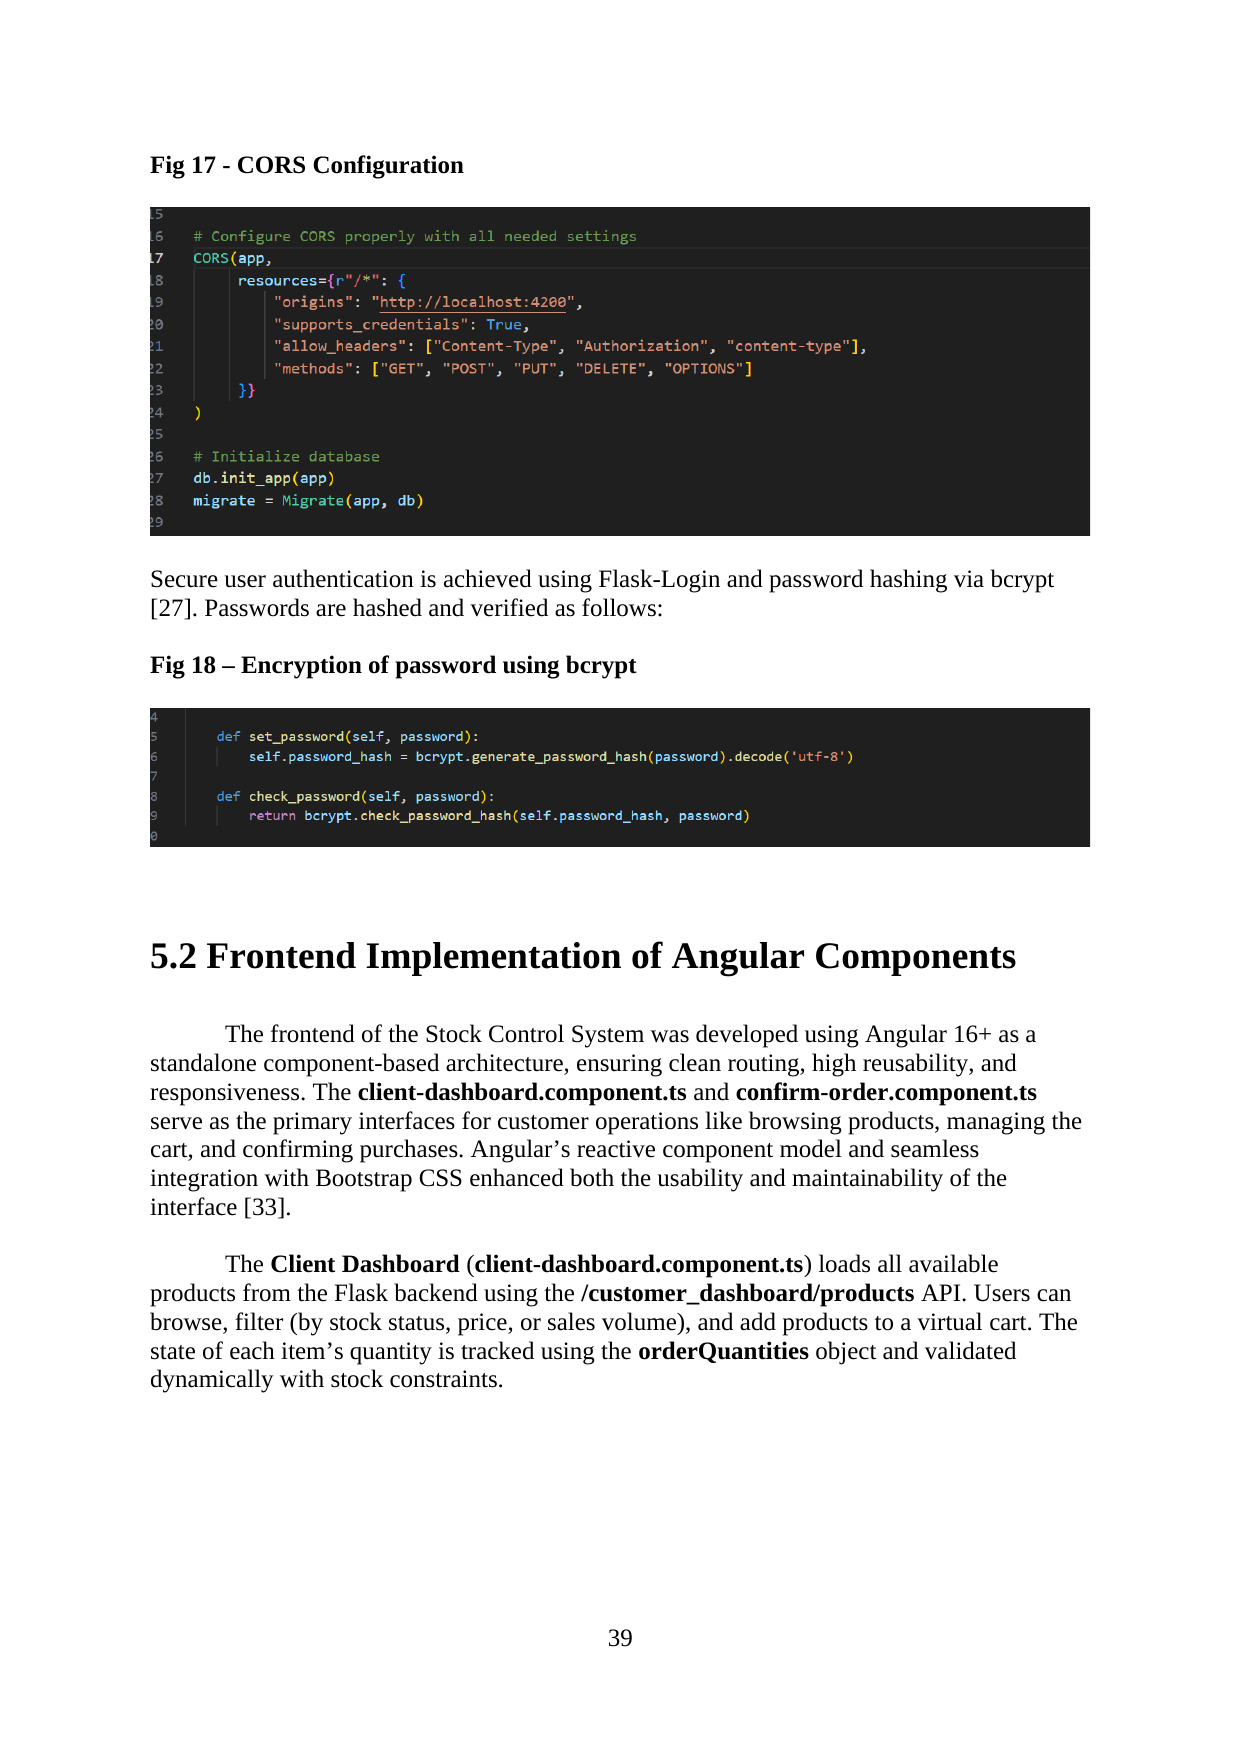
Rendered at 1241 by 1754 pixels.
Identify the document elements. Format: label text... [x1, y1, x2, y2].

picture [150, 708, 1091, 847]
text 5.2 Frontend Implementation of Angular Components The frontend of the Stock Control System was developed using Angular 16+ as a standalone component-based architecture, ensuring clean routing, high reusability, and responsiveness. The client-dashboard.component.ts and confirm-order.component.ts serve as the primary interfaces for customer operations like browsing products, managing the cart, and confirming purchases. Angular’s reactive component model and seamless integration with Bootstrap CSS enhanced both the usability and maintainability of the interface [33]. The Client Dashboard (client-dashboard.component.ts) loads all available products from the Flask backend using the /customer_dashboard/products API. Users can browse, filter (by stock status, price, or sales volume), and add products to a virtual cart. The state of each item’s quantity is tracked using the orderQuantities object and validated dynamically with stock constraints. [150, 933, 1090, 1393]
text Fig 17 - CORS Configuration [150, 150, 1090, 179]
picture [150, 207, 1091, 536]
text Secure user authentication is achieved using Flask-Login and password hashing via bcrypt [27]. Passwords are hashed and verified as follows: Fig 18 – Encryption of password using bcrypt [150, 564, 1090, 679]
